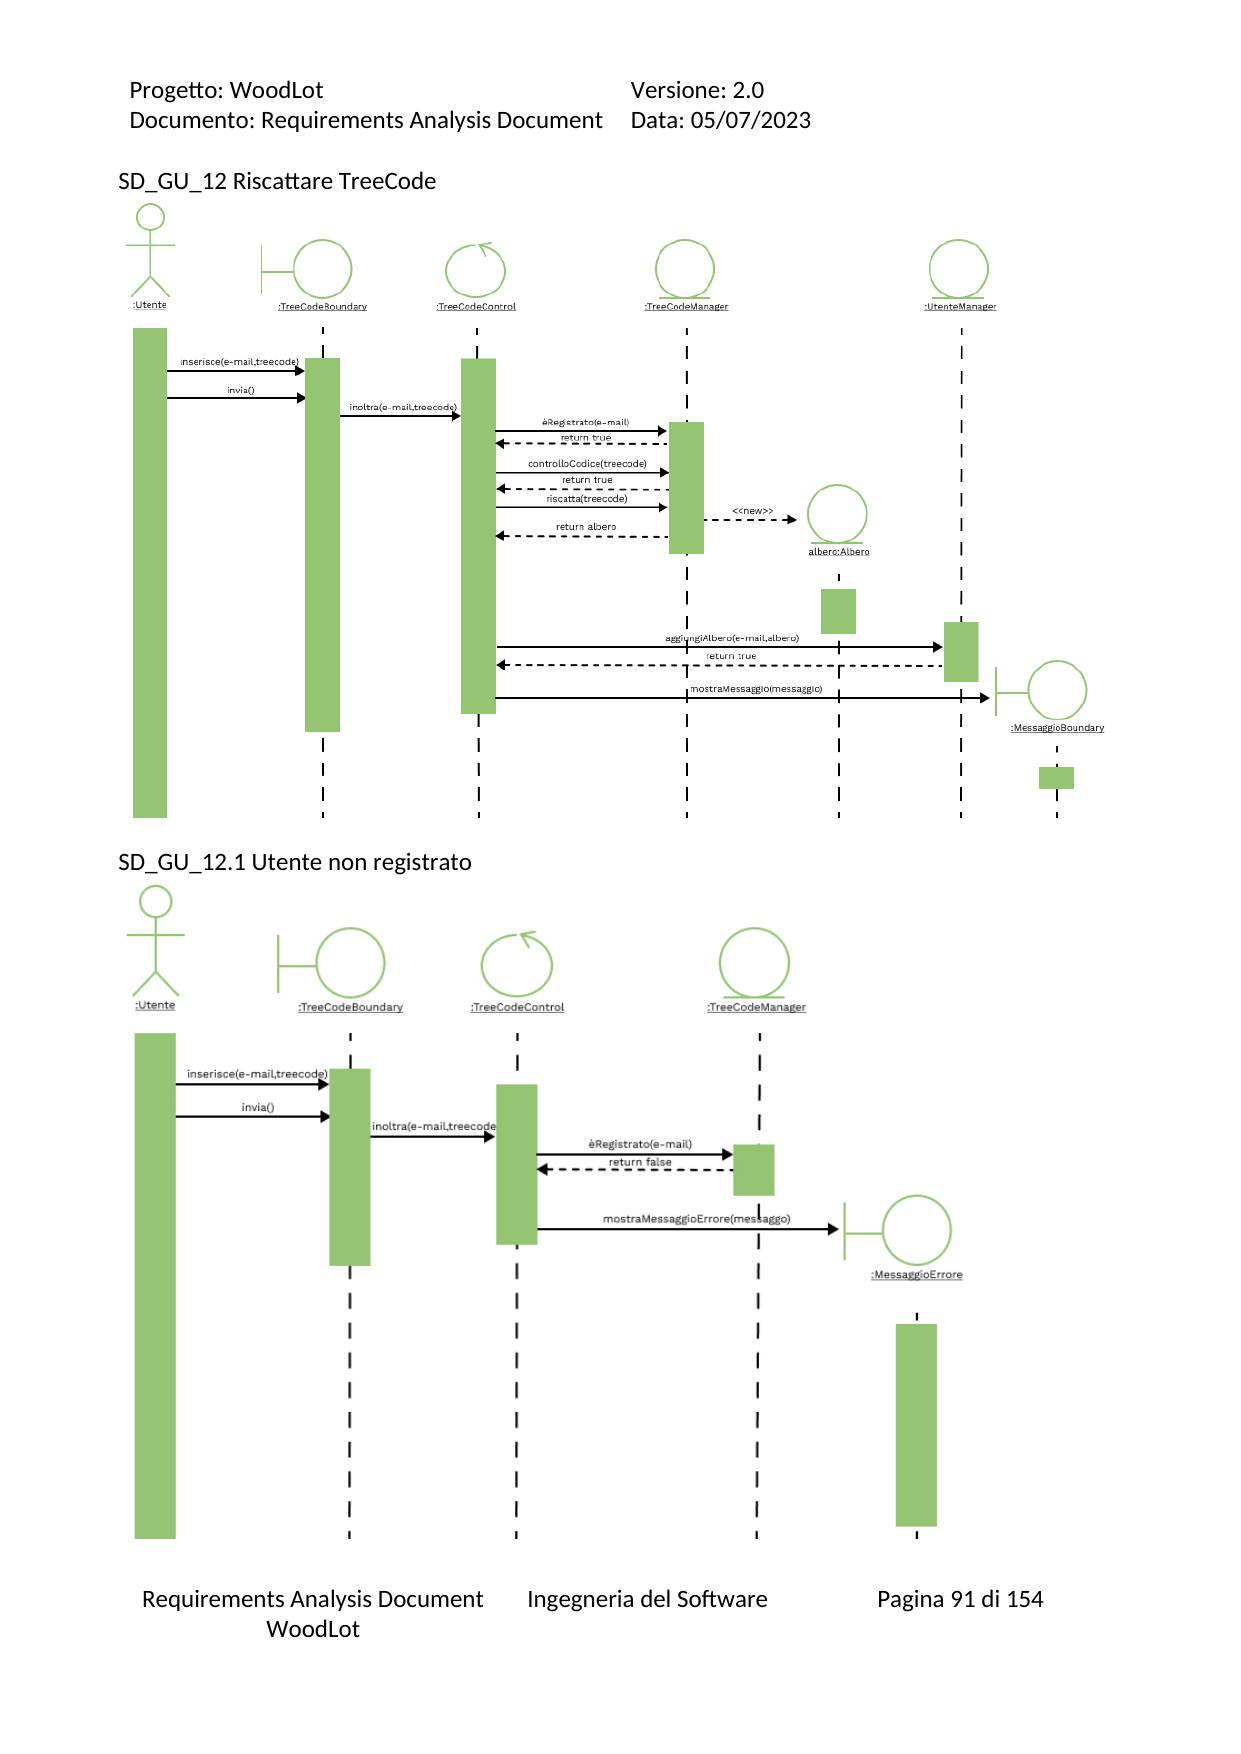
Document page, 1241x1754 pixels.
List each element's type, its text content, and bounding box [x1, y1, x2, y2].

text SD_GU_12 Riscattare TreeCode [118, 165, 1122, 196]
picture [118, 196, 1122, 818]
picture [118, 876, 986, 1539]
text SD_GU_12.1 Utente non registrato [118, 818, 1122, 877]
